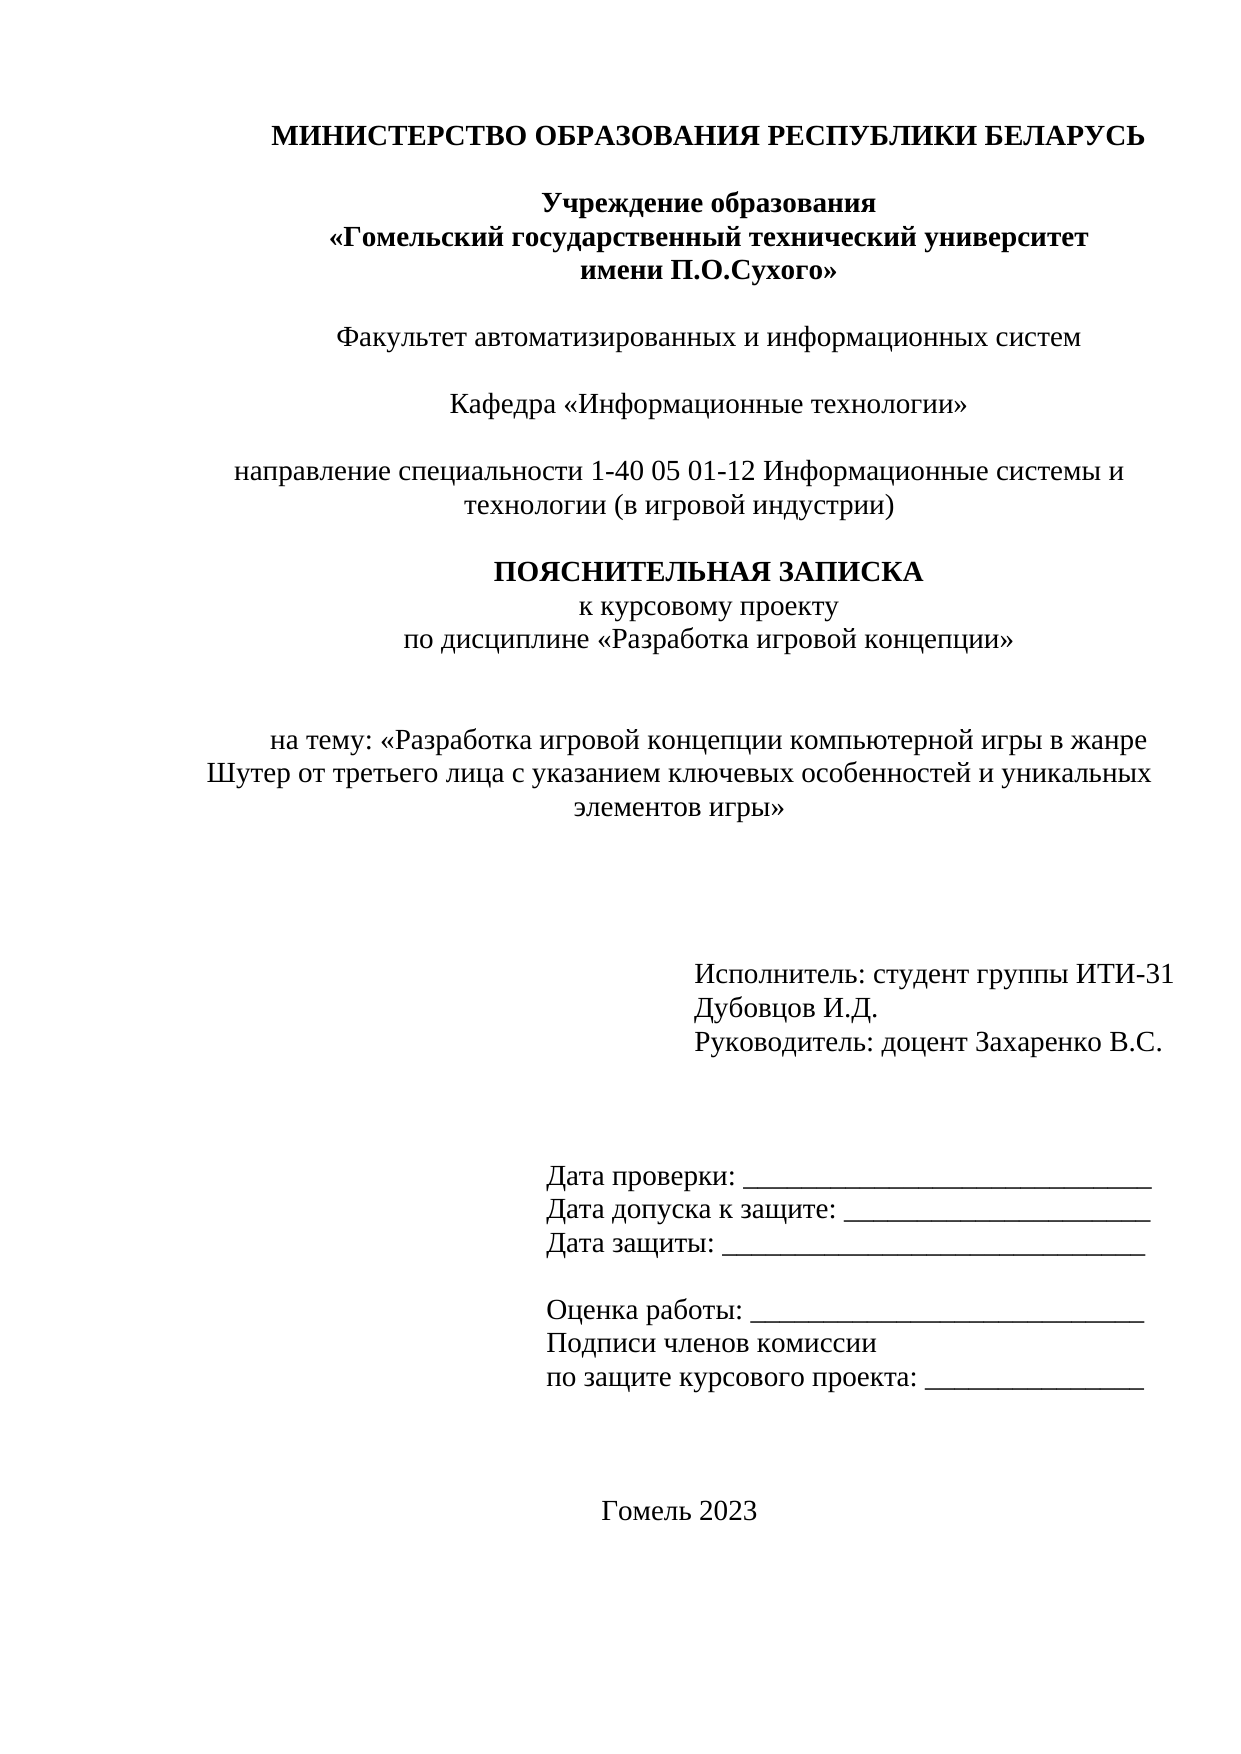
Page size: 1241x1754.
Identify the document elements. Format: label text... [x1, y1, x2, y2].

text «Гомельский государственный технический университет [177, 219, 1181, 252]
text Дата допуска к защите: _____________________ [472, 1191, 1181, 1225]
text Дубовцов И.Д. [399, 990, 1181, 1024]
text Дата защиты: _____________________________ [472, 1225, 1181, 1258]
text Руководитель: доцент Захаренко В.С. [694, 1024, 1181, 1057]
text направление специальности 1-40 05 01-12 Информационные системы и технологии (в игровой индустрии) [177, 453, 1181, 521]
text ПОЯСНИТЕЛЬНАЯ ЗАПИСКА [177, 554, 1181, 588]
text МИНИСТЕРСТВО ОБРАЗОВАНИЯ РЕСПУБЛИКИ БЕЛАРУСЬ [177, 118, 1181, 152]
text Учреждение образования [177, 185, 1181, 219]
text к курсовому проекту [177, 588, 1181, 621]
text Оценка работы: ___________________________ [472, 1292, 1181, 1326]
text Дата проверки: ____________________________ [472, 1158, 1181, 1191]
text Кафедра «Информационные технологии» [177, 386, 1181, 420]
text Гомель 2023 [177, 1493, 1181, 1527]
text по защите курсового проекта: _______________ [472, 1359, 1181, 1393]
text на тему: «Разработка игровой концепции компьютерной игры в жанре Шутер от третьего лица с указанием ключевых особенностей и уникальных элементов игры» [177, 722, 1181, 822]
text имени П.О.Сухого» [177, 252, 1181, 286]
text по дисциплине «Разработка игровой концепции» [177, 621, 1181, 655]
text Факультет автоматизированных и информационных систем [177, 319, 1181, 353]
text Исполнитель: студент группы ИТИ-31 [532, 957, 1181, 990]
text Подписи членов комиссии [472, 1326, 1181, 1359]
